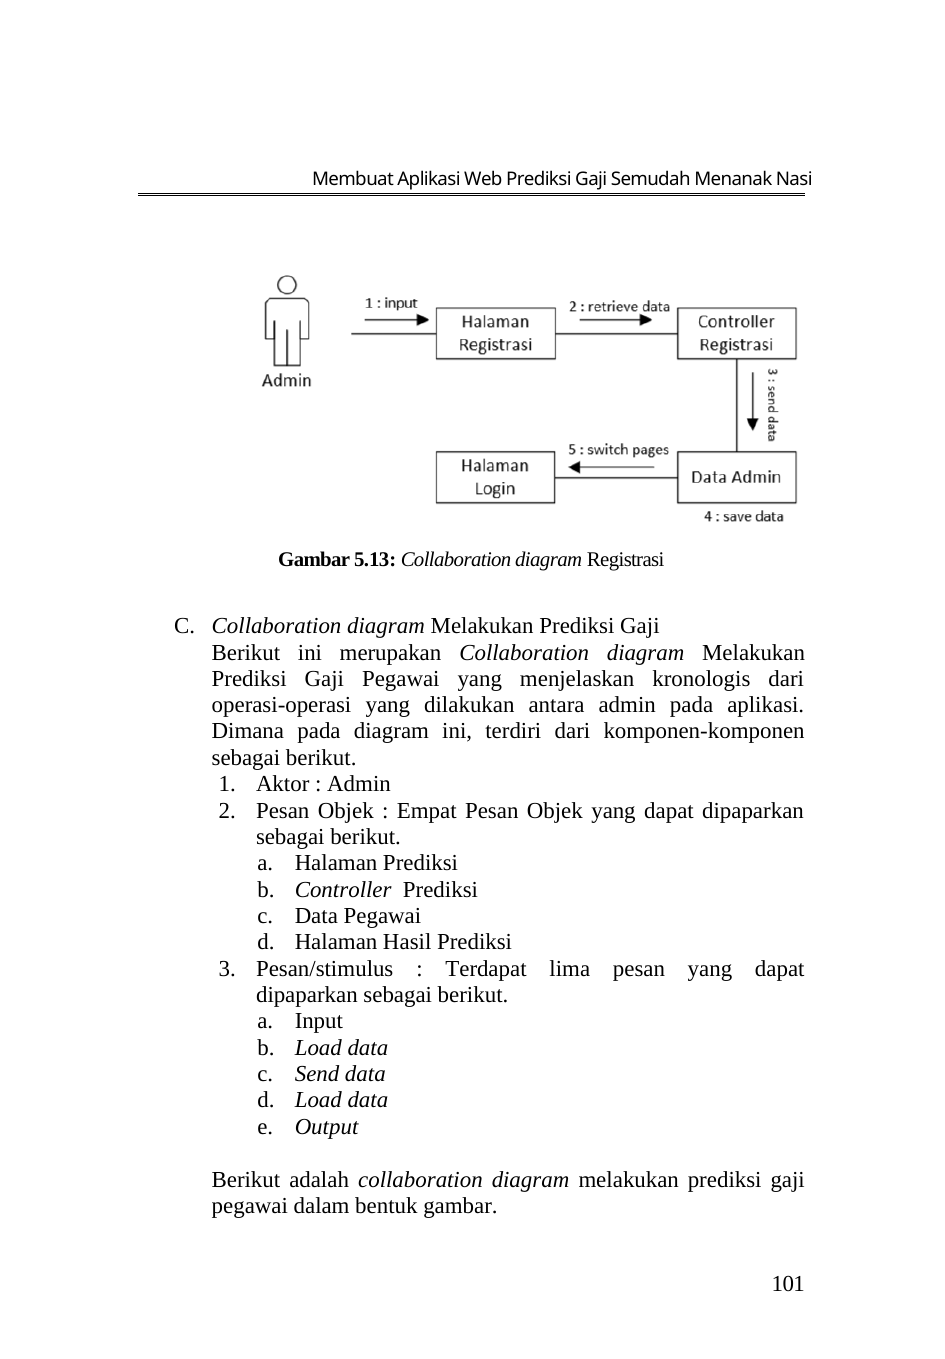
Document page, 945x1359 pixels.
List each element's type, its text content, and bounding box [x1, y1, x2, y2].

list Controller Prediksi [257, 876, 805, 902]
list Berikut ini merupakan Collaboration diagram Melakukan Prediksi Gaji Pegawai yang menjelaskan kronologis dari operasi-operasi yang dilakukan antara admin pada aplikasi. Dimana pada diagram ini, terdiri dari komponen-komponen sebagai berikut. [211, 638, 805, 770]
list Halaman Prediksi [257, 849, 805, 876]
list Halaman Hasil Prediksi [257, 928, 805, 955]
list Input [257, 1007, 805, 1034]
list Load data [257, 1087, 805, 1113]
list Output [257, 1113, 805, 1139]
list Data Pegawai [257, 902, 805, 928]
list Load data [257, 1034, 805, 1060]
picture [248, 264, 810, 527]
list Pesan Objek : Empat Pesan Objek yang dapat dipaparkan sebagai berikut. [218, 797, 805, 849]
text Gambar 5.13: Collaboration diagram Registrasi [138, 547, 805, 571]
list Collaboration diagram Melakukan Prediksi Gaji [174, 612, 805, 638]
list Aktor : Admin [218, 770, 805, 797]
list Send data [257, 1060, 805, 1087]
list Berikut adalah collaboration diagram melakukan prediksi gaji pegawai dalam bentuk gambar. [211, 1166, 805, 1218]
list Pesan/stimulus : Terdapat lima pesan yang dapat dipaparkan sebagai berikut. [218, 955, 805, 1007]
